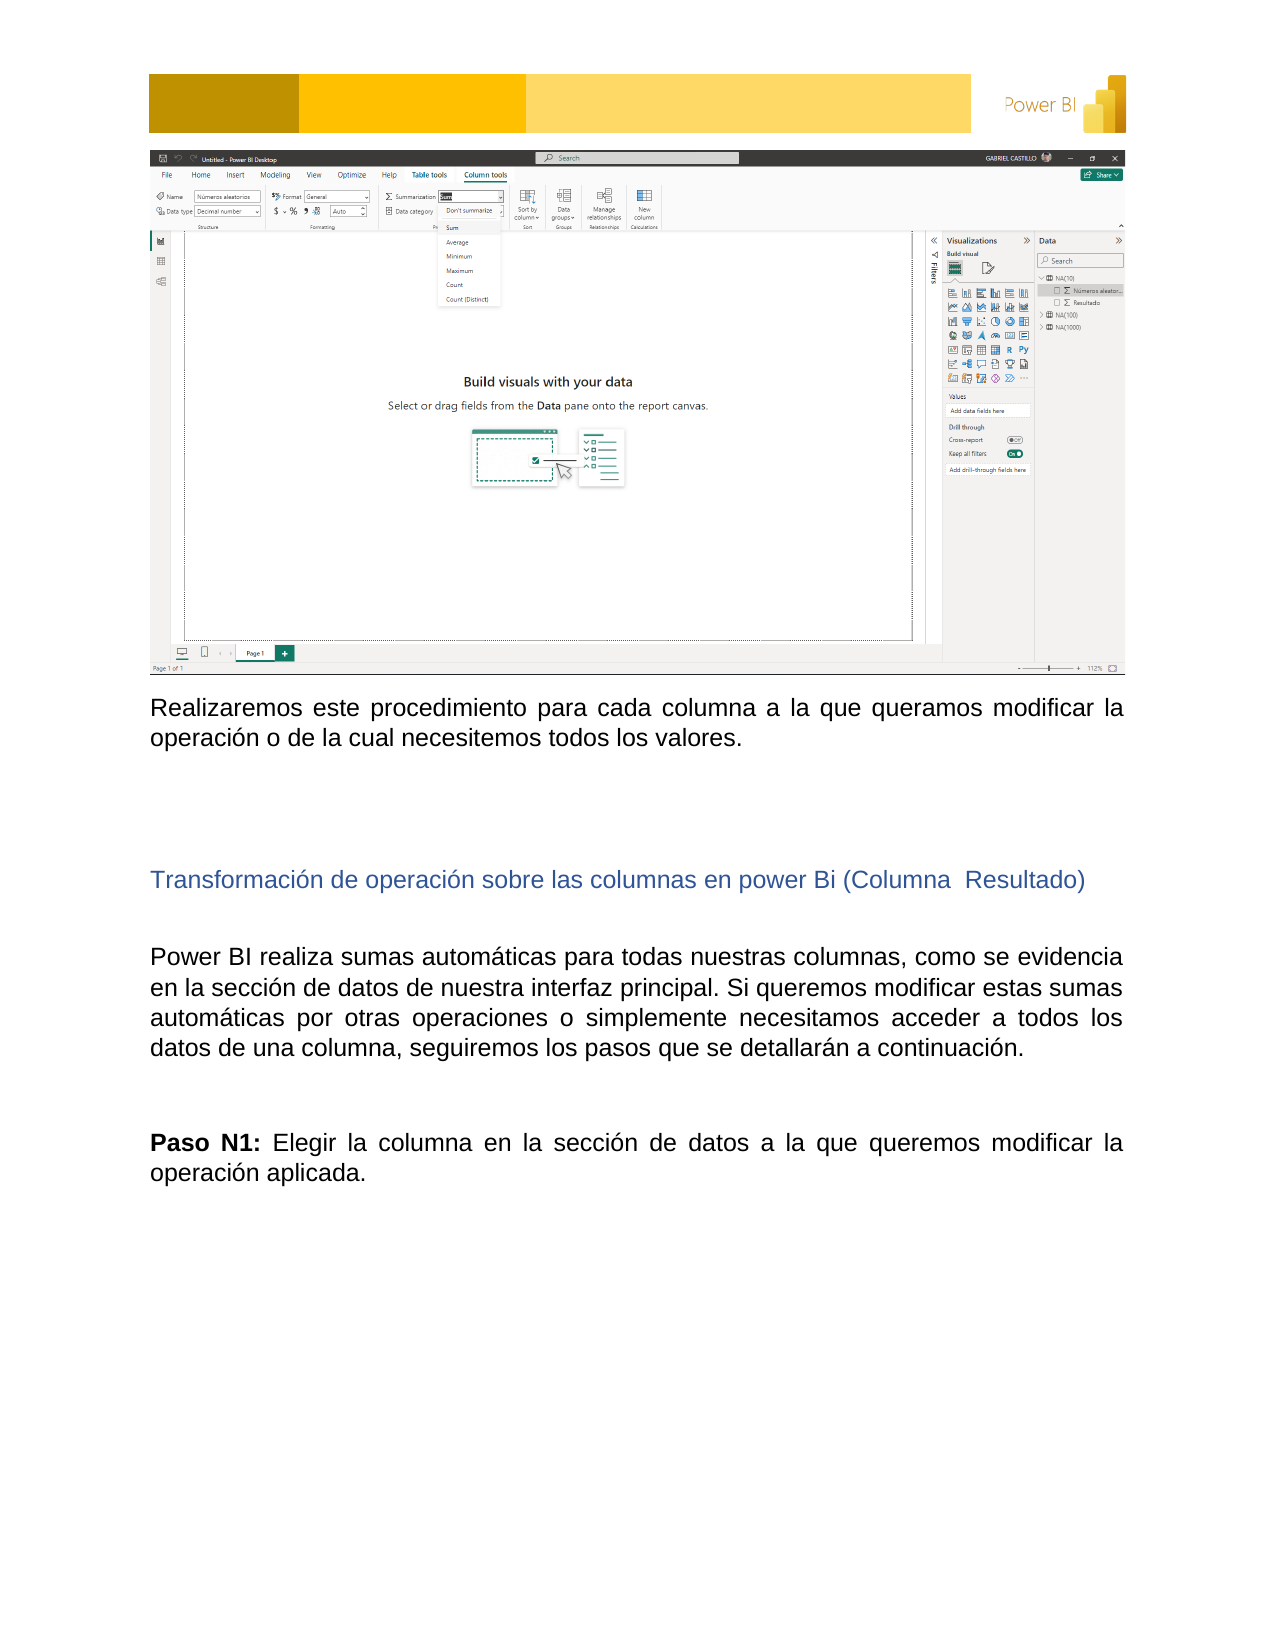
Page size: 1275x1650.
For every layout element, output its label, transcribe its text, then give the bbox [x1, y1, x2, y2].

text Realizaremos este procedimiento para cada columna a la que queramos modificar la operación o de la cual necesitemos todos los valores. [150, 693, 1125, 752]
text Paso N1: Elegir la columna en la sección de datos a la que queremos modificar la operación aplicada. [150, 1127, 1125, 1187]
text Transformación de operación sobre las columnas en power Bi (Columna Resultado) [150, 864, 1125, 893]
text Power BI realiza sumas automáticas para todas nuestras columnas, como se evidencia en la sección de datos de nuestra interfaz principal. Si queremos modificar estas sumas automáticas por otras operaciones o simplemente necesitamos acceder a todos los datos de una columna, seguiremos los pasos que se detallarán a continuación. [150, 942, 1125, 1062]
picture [150, 150, 1125, 675]
picture [1005, 75, 1127, 133]
